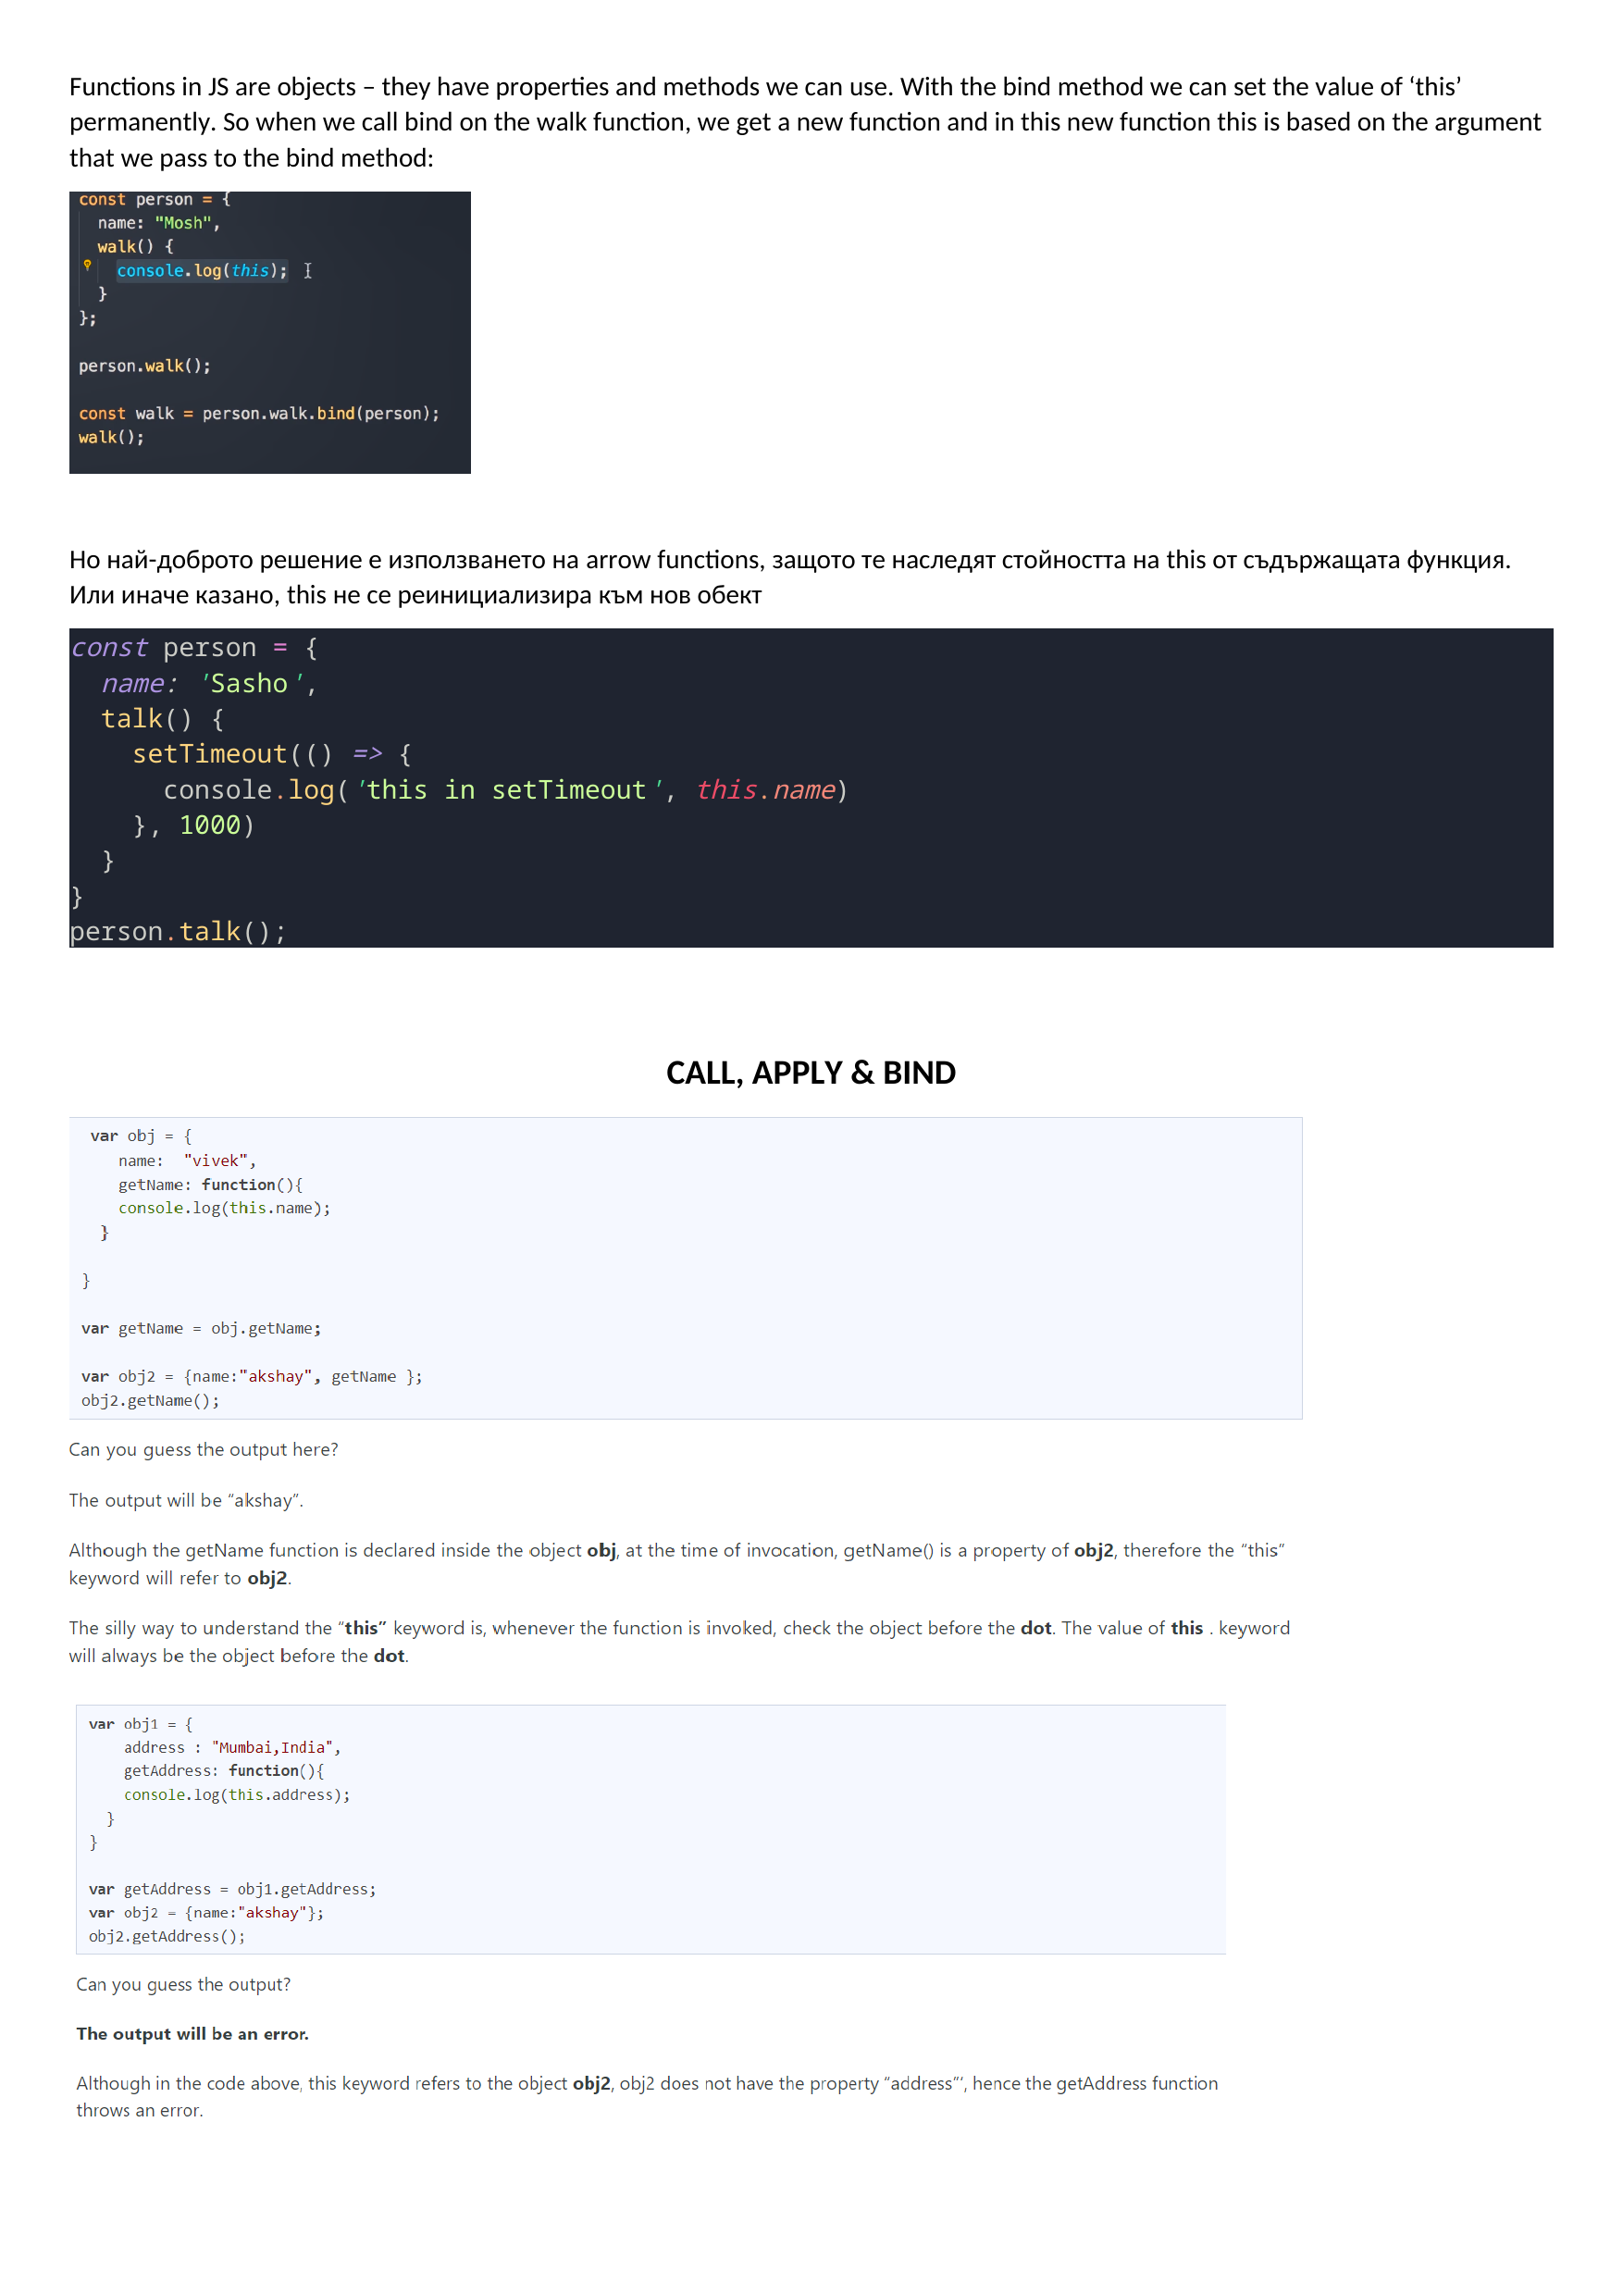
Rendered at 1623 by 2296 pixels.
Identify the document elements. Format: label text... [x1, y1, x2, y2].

text setTimeout(() => { [69, 735, 1554, 771]
text console.log('this in setTimeout', this.name) [69, 771, 1554, 806]
text name: 'Sasho', [69, 664, 1554, 700]
text Но най-доброто решение е използването на arrow functions, защото те наследят стойността на this от съдържащата функция. Или иначе казано, this не се реинициализира към нов обект [69, 542, 1554, 611]
text }, 1000) [69, 806, 1554, 841]
text } [69, 841, 1554, 877]
text } [69, 877, 1554, 912]
picture [69, 1111, 1312, 1681]
text CALL, APPLY & BIND [69, 1050, 1554, 1093]
text const person = { [69, 628, 1554, 664]
text person.talk(); [69, 912, 1554, 948]
text Functions in JS are objects – they have properties and methods we can use. With the bind method we can set the value of ‘this’ permanently. So when we call bind on the walk function, we get a new function and in this new function this is based on the argument that we pass to the bind method: [69, 69, 1554, 173]
text talk() { [69, 700, 1554, 735]
picture [69, 1697, 1226, 2128]
picture [69, 192, 471, 474]
